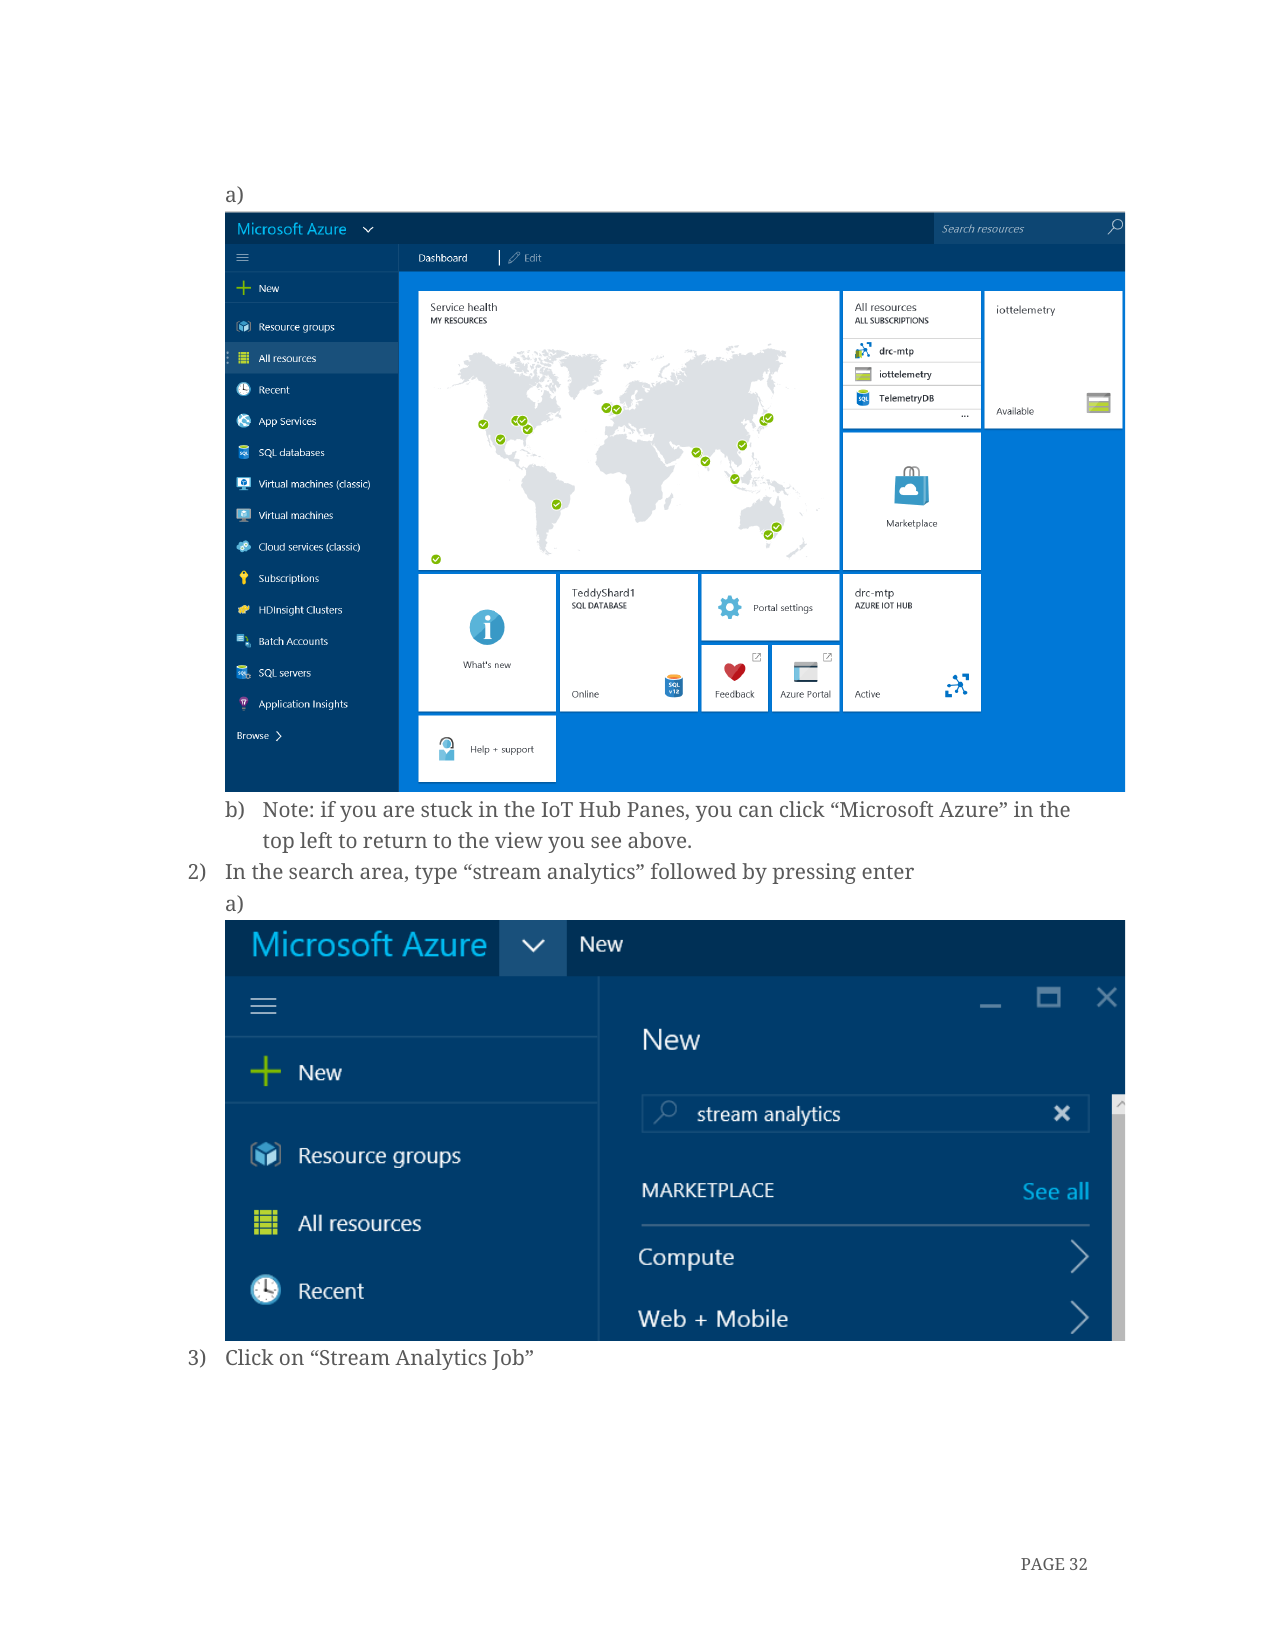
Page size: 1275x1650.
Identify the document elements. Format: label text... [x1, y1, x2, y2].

picture [225, 920, 1125, 1341]
list In the search area, type “stream analytics” followed by pressing enter [187, 857, 1087, 886]
list Click on “Stream Analytics Job” [187, 1343, 1087, 1372]
list Note: if you are stuck in the IoT Hub Panes, you can click “Microsoft Azure” in the top left to return to the view you see above. [225, 795, 1087, 854]
picture [225, 211, 1125, 792]
